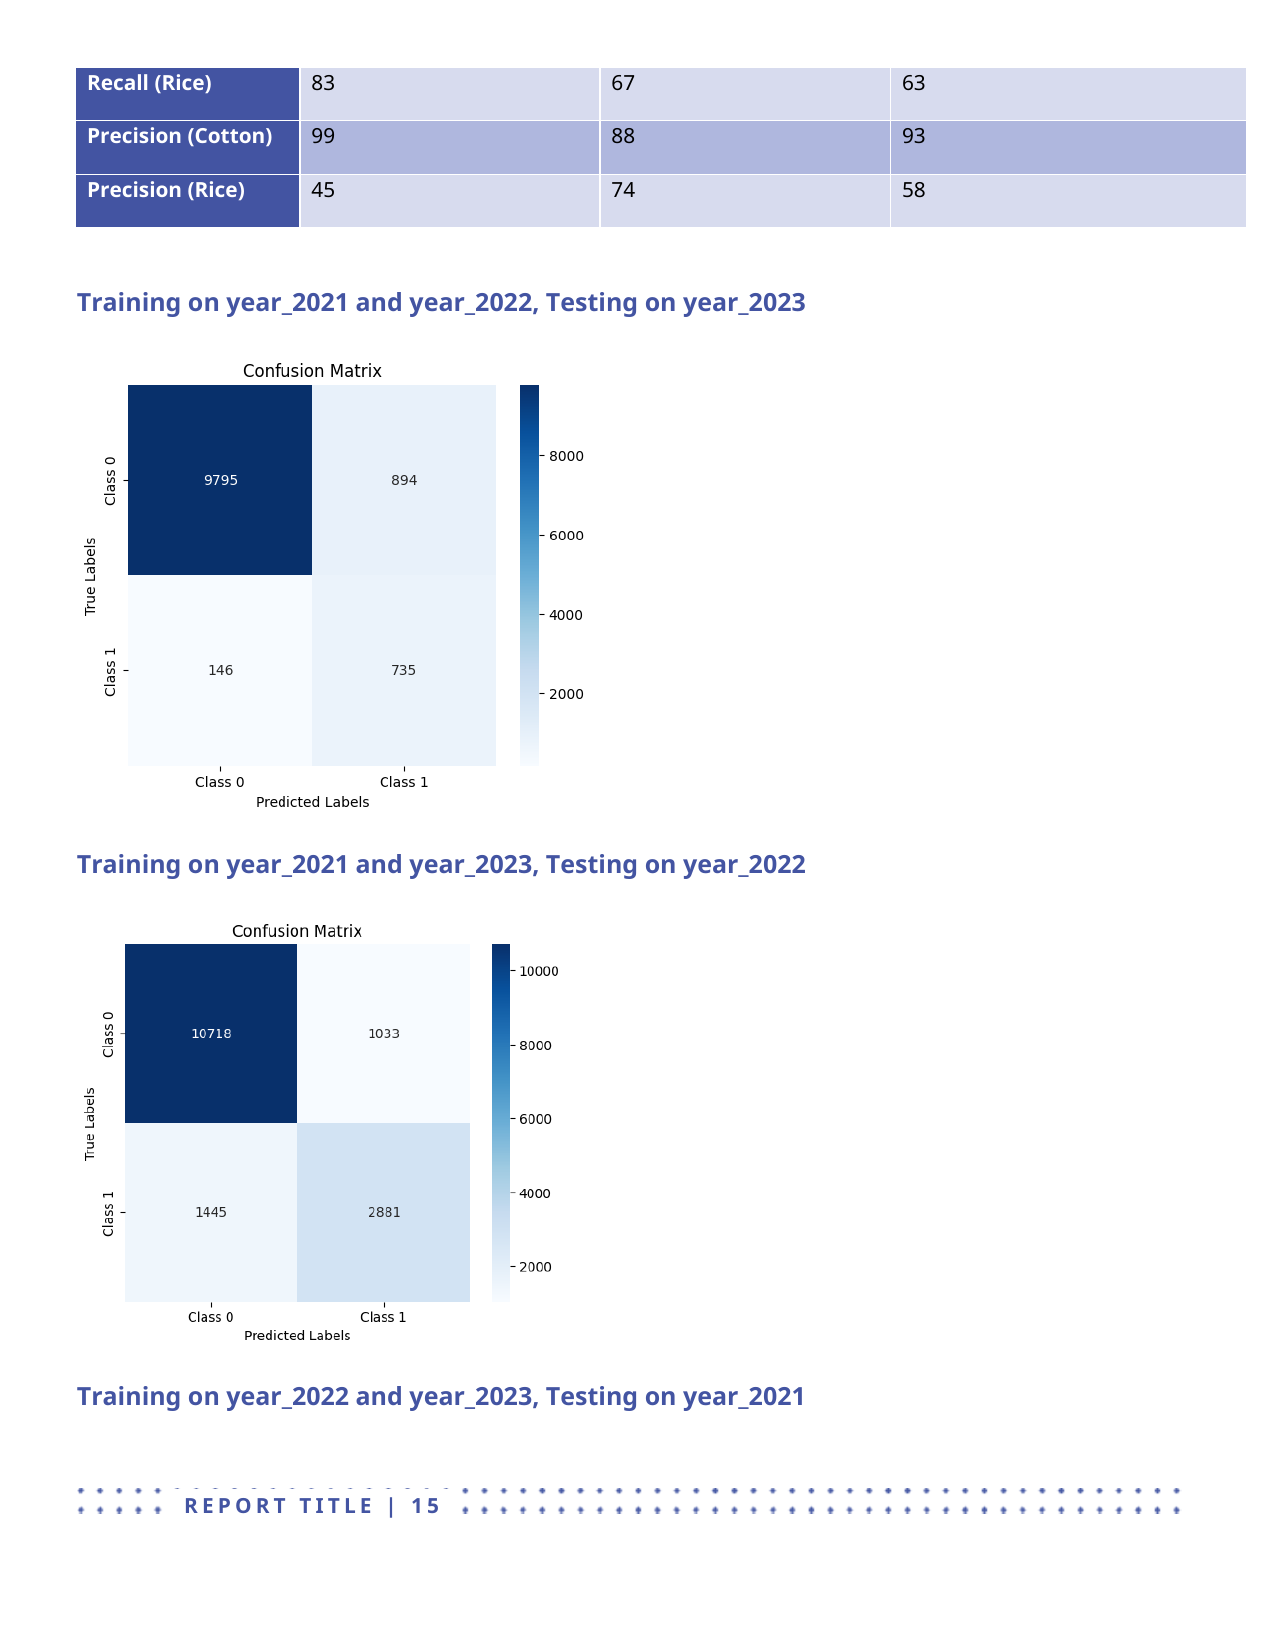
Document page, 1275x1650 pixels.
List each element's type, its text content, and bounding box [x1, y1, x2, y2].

picture [77, 1488, 1182, 1514]
table_cell 45 [301, 175, 599, 227]
table_cell 74 [601, 175, 890, 227]
table_cell 99 [301, 121, 599, 174]
subtitle Training on year_2021 and year_2022, Testing on year_2023 [77, 285, 1200, 319]
table_cell 88 [601, 121, 890, 174]
table_cell 93 [891, 121, 1246, 174]
table_cell Precision (Cotton) [76, 121, 299, 174]
subtitle Training on year_2021 and year_2023, Testing on year_2022 [77, 846, 1200, 880]
subtitle Training on year_2022 and year_2023, Testing on year_2021 [77, 1379, 1200, 1413]
table_cell Recall (Rice) [76, 68, 299, 120]
table_cell 83 [301, 68, 599, 120]
table_cell 58 [891, 175, 1246, 227]
picture [75, 914, 568, 1351]
table_cell 67 [601, 68, 890, 120]
picture [75, 353, 592, 818]
table_cell 63 [891, 68, 1246, 120]
table_cell Precision (Rice) [76, 175, 299, 227]
